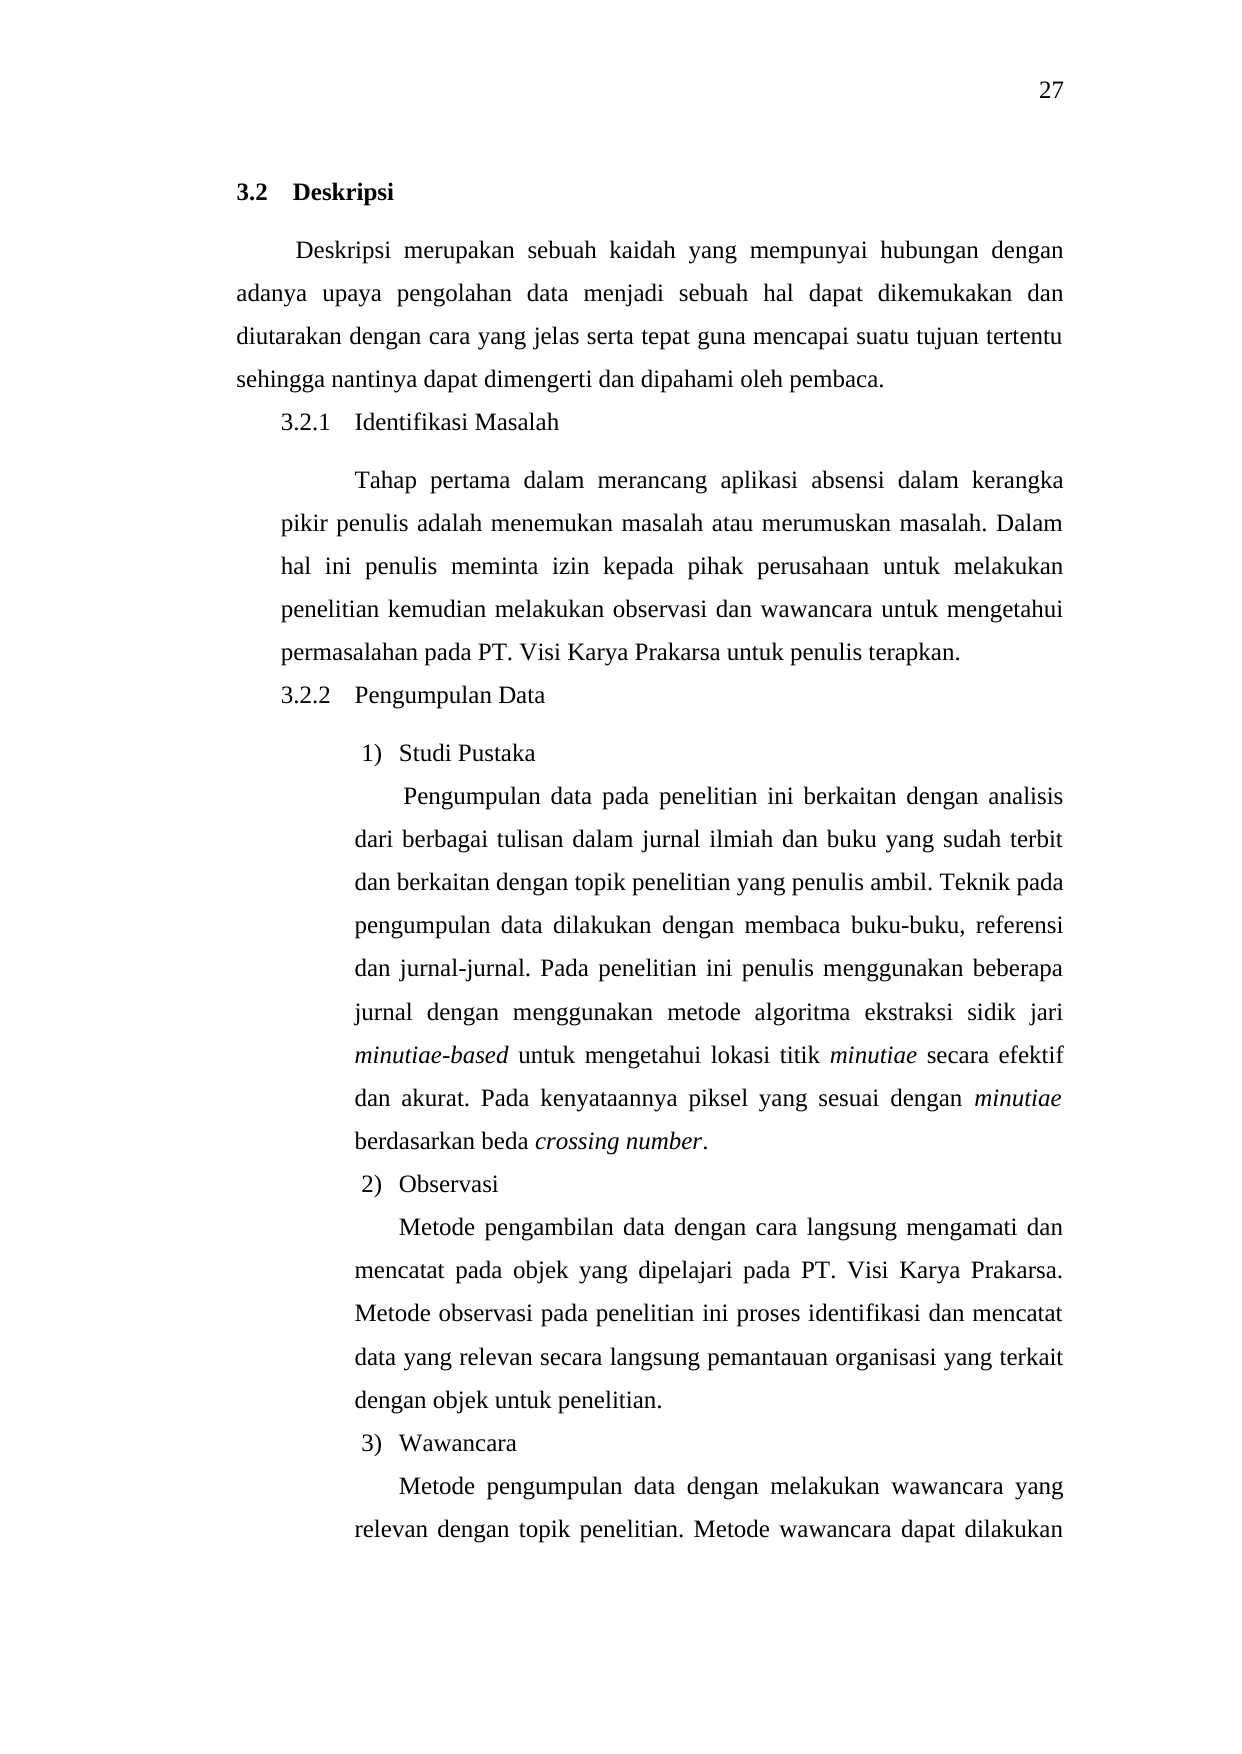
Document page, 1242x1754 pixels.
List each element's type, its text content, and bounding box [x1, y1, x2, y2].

list Wawancara [361, 1428, 1064, 1457]
subtitle 3.2 Deskripsi [236, 177, 1064, 206]
list Identifikasi Masalah [281, 407, 1064, 436]
list Pengumpulan data pada penelitian ini berkaitan dengan analisis dari berbagai tulisan dalam jurnal ilmiah dan buku yang sudah terbit dan berkaitan dengan topik penelitian yang penulis ambil. Teknik pada pengumpulan data dilakukan dengan membaca buku-buku, referensi dan jurnal-jurnal. Pada penelitian ini penulis menggunakan beberapa jurnal dengan menggunakan metode algoritma ekstraksi sidik jari minutiae-based untuk mengetahui lokasi titik minutiae secara efektif dan akurat. Pada kenyataannya piksel yang sesuai dengan minutiae berdasarkan beda crossing number. [354, 781, 1064, 1155]
list Tahap pertama dalam merancang aplikasi absensi dalam kerangka pikir penulis adalah menemukan masalah atau merumuskan masalah. Dalam hal ini penulis meminta izin kepada pihak perusahaan untuk melakukan penelitian kemudian melakukan observasi dan wawancara untuk mengetahui permasalahan pada PT. Visi Karya Prakarsa untuk penulis terapkan. [281, 465, 1064, 666]
list Pengumpulan Data [281, 680, 1064, 709]
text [354, 1471, 1064, 1543]
list Observasi [361, 1169, 1064, 1198]
text Metode pengambilan data dengan cara langsung mengamati dan mencatat pada objek yang dipelajari pada PT. Visi Karya Prakarsa. Metode observasi pada penelitian ini proses identifikasi dan mencatat data yang relevan secara langsung pemantauan organisasi yang terkait dengan objek untuk penelitian. [354, 1212, 1064, 1413]
list Studi Pustaka [361, 738, 1064, 767]
text Deskripsi merupakan sebuah kaidah yang mempunyai hubungan dengan adanya upaya pengolahan data menjadi sebuah hal dapat dikemukakan dan diutarakan dengan cara yang jelas serta tepat guna mencapai suatu tujuan tertentu sehingga nantinya dapat dimengerti dan dipahami oleh pembaca. [236, 235, 1064, 393]
